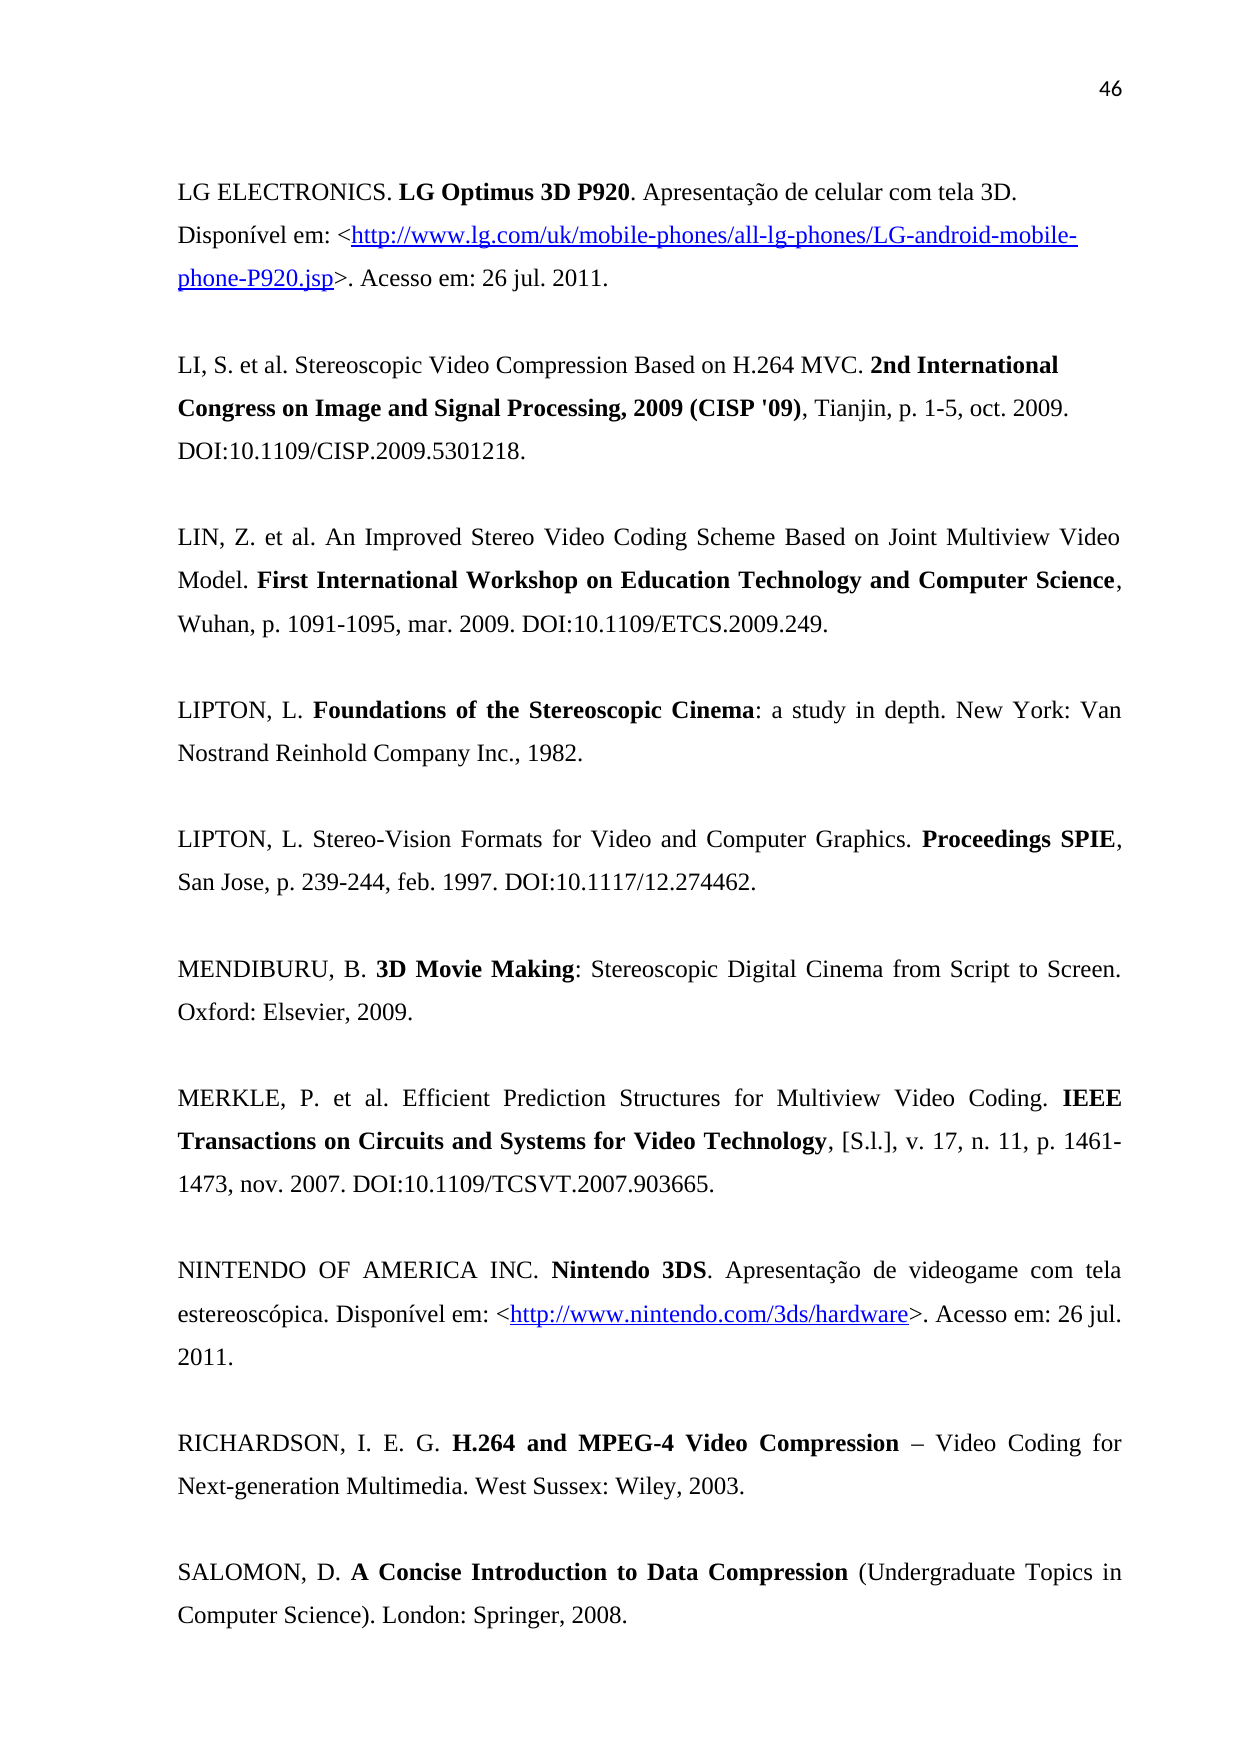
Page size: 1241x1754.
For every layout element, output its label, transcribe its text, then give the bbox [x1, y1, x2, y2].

text MERKLE, P.. Efficient Prediction Structures for Multiview Video Coding. IEEE Transactions on Circuits and Systems for Video Technology, 1461-1473, 2007. DOI [177, 1083, 1122, 1198]
text LIPTON, L. Foundations of the Stereoscopic Cinema: a study in depth. Van Nostrand Reinhold Company Inc, 1982. [177, 695, 1122, 767]
text MENDIBURU, B. 3D Movie Making: Stereoscopic Digital Cinema from Script to Screen. Elsevier, 2009. [177, 954, 1122, 1026]
text RICHARDSON, I. E. G. H.264 and MPEG-4 Video Compression – Video Coding for Next-generation Multimedia. Wiley, 2003. [177, 1428, 1122, 1500]
text LIPTON, L. Stereo-Vision Formats for Video and Computer Graphics. Proceedings SPIE, 239-244, 1997. DOI [177, 824, 1122, 896]
text NINTENDO OF AMERICA INC.Nintendo 3DS. Disponível em http://www.nintendo.com/3ds/hardware.cesso em. [177, 1256, 1122, 1371]
text LIN, Z. An Improved Stereo Video Coding Scheme Based on Joint Multiview Video Model. First International Workshop on Education Technology and Computer Science,1091-1095, 2009. DOI [177, 522, 1122, 637]
text SALOMON, D. A Concise Introduction to Data Compression (Undergraduate Topics in Computer Science). Springer, 2008. [177, 1557, 1122, 1629]
text LI, S.. Stereoscopic Video Compression Based on H.264 MVC. 2nd International Congress on Image and Signal Processing, 2009 (CISP '09), 1-5, 2009. DOI [177, 350, 1122, 465]
text LG LG Optimus 3D P920. Disponível em http://www.lg.com/uk/mobile-phones/all-lg-phones/LG-android-mobile-phone-P920.jsp. cesso em. [177, 177, 1122, 292]
